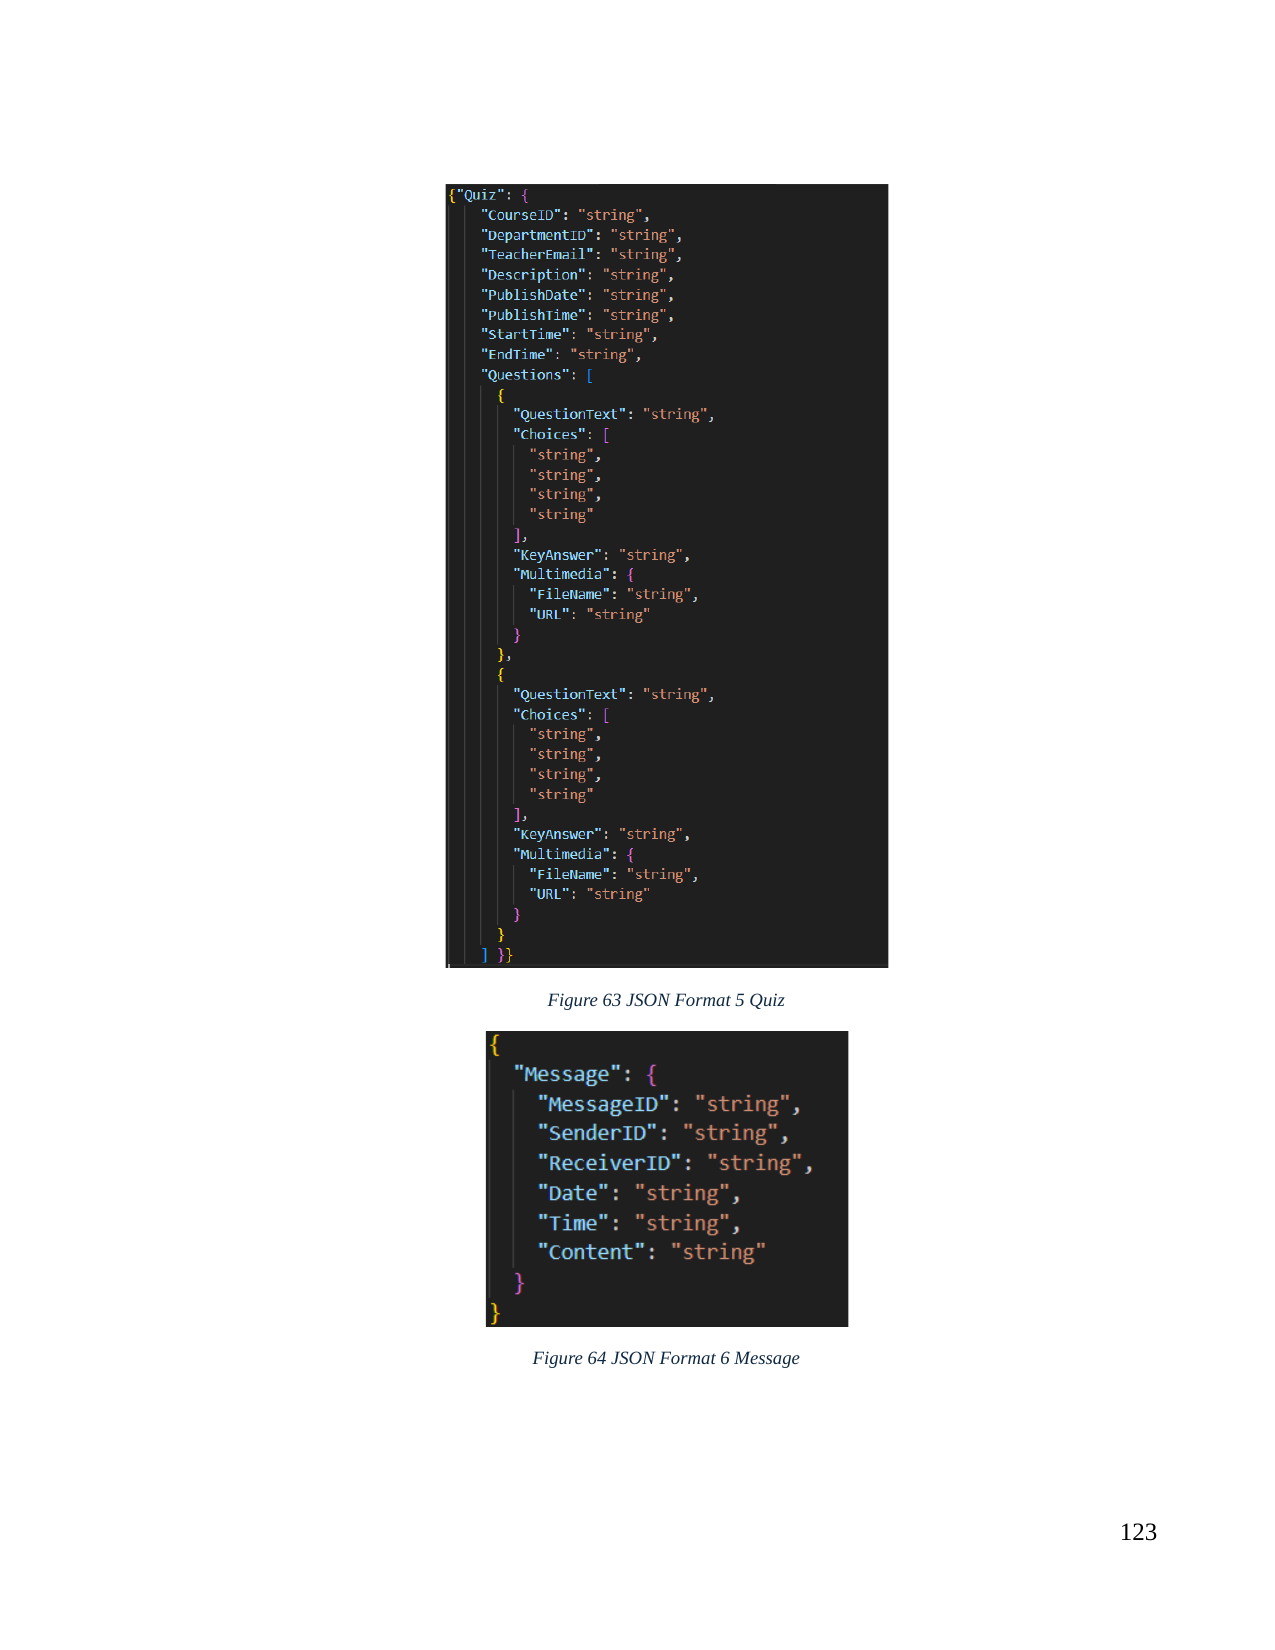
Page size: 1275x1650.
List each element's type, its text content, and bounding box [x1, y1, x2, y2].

picture [445, 184, 889, 968]
picture [485, 1031, 849, 1327]
